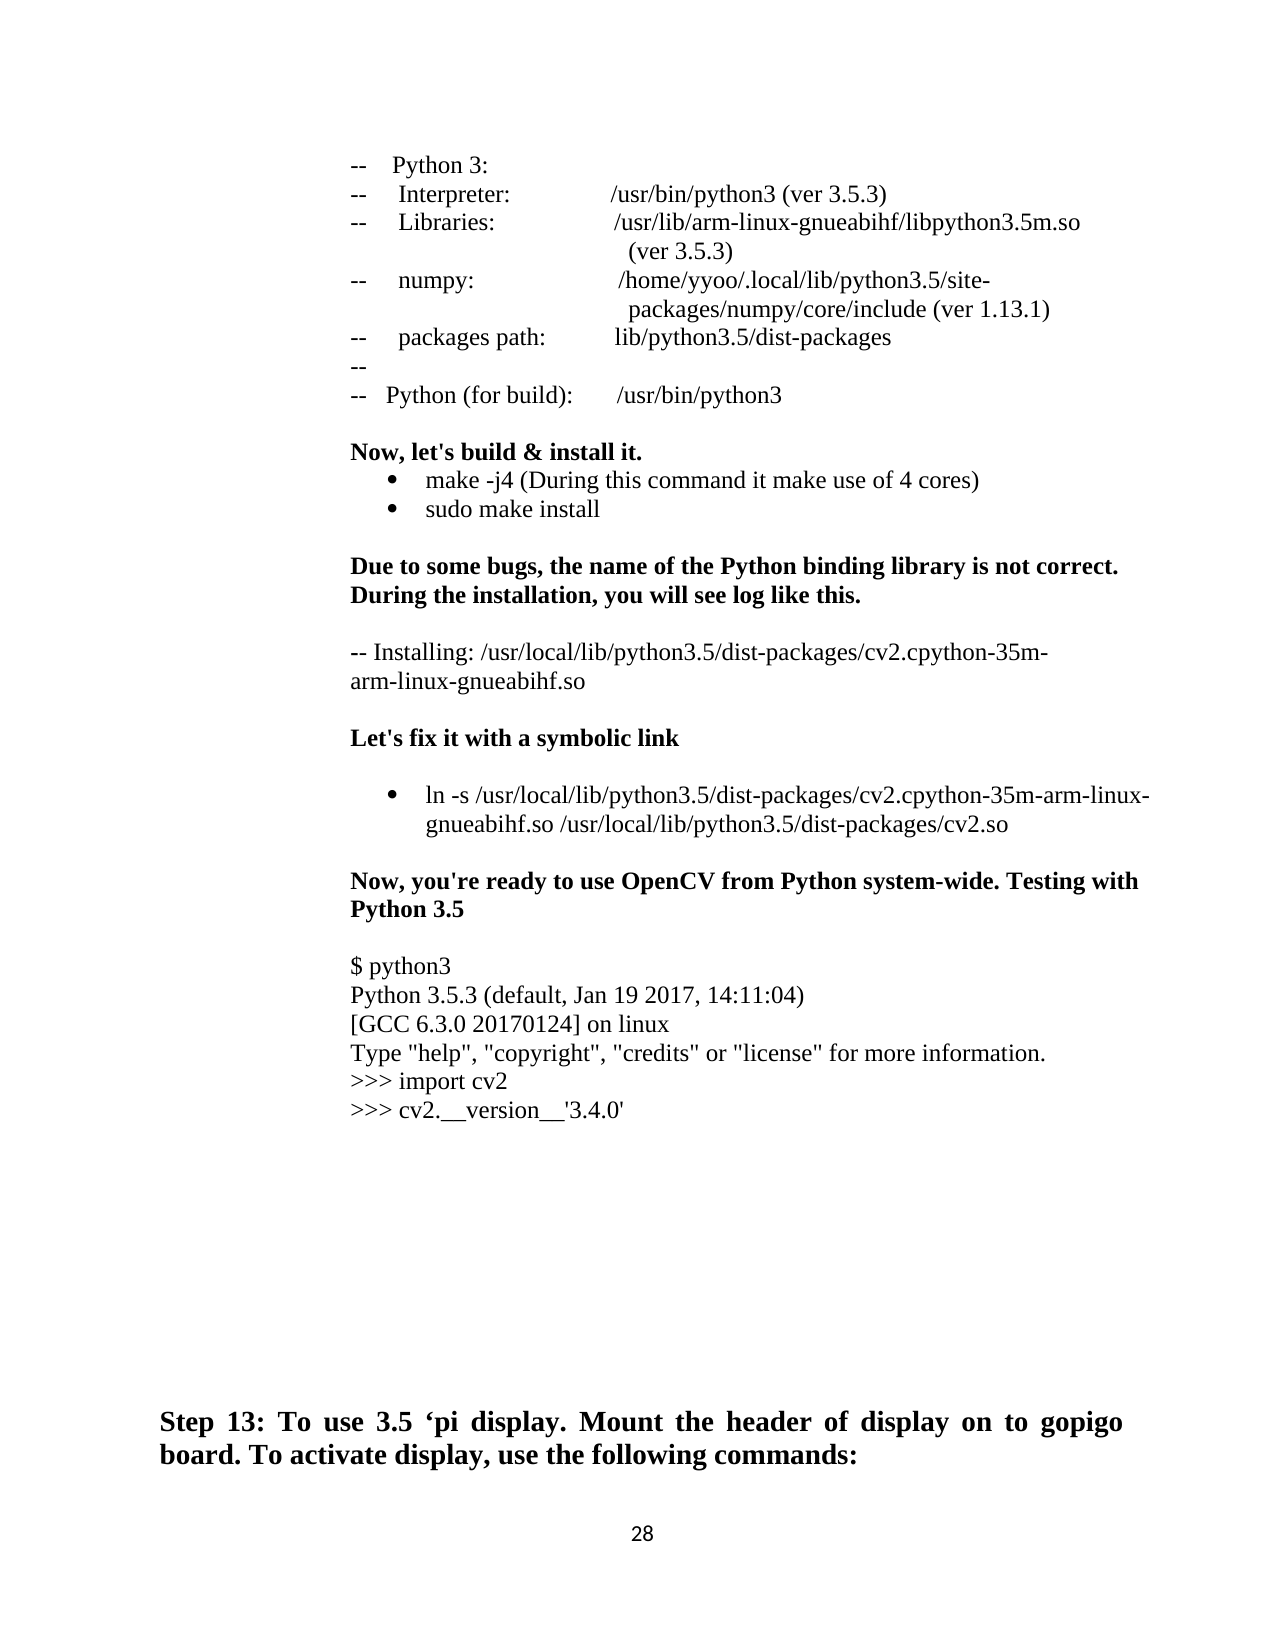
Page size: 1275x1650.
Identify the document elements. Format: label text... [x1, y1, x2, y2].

text >>> cv2.__version__'3.4.0' [159, 1095, 1153, 1124]
text -- Installing: /usr/local/lib/python3.5/dist-packages/cv2.cpython-35m- [234, 637, 1125, 666]
text -- Interpreter: /usr/bin/python3 (ver 3.5.3) [255, 179, 1125, 207]
text Now, you're ready to use OpenCV from Python system-wide. Testing with [159, 866, 1153, 894]
list ln -s /usr/local/lib/python3.5/dist-packages/cv2.cpython-35m-arm-linux-gnueabihf.so /usr/local/lib/python3.5/dist-packages/cv2.so [388, 780, 1153, 838]
text -- Python 3: [255, 150, 1125, 179]
text Now, let's build & install it. [159, 437, 1125, 466]
text (ver 3.5.3) [309, 236, 1125, 265]
text During the installation, you will see log like this. [234, 580, 1125, 608]
text Python 3.5 [159, 894, 1153, 923]
text Python 3.5.3 (default, Jan 19 2017, 14:11:04) [159, 980, 1153, 1009]
text Step 13: To use 3.5 ‘pi display. Mount the header of display on to gopigo board. To activate display, use the following commands: [159, 1404, 1125, 1471]
text -- numpy: /home/yyoo/.local/lib/python3.5/site- [309, 265, 1125, 294]
text Type "help", "copyright", "credits" or "license" for more information. [159, 1038, 1153, 1066]
text packages/numpy/core/include (ver 1.13.1) [309, 294, 1125, 322]
text [GCC 6.3.0 20170124] on linux [159, 1009, 1153, 1038]
text Let's fix it with a symbolic link [234, 723, 1125, 752]
text arm-linux-gnueabihf.so [234, 666, 1125, 695]
text -- [255, 351, 1125, 380]
text >>> import cv2 [159, 1066, 1153, 1095]
text Due to some bugs, the name of the Python binding library is not correct. [234, 551, 1125, 580]
text $ python3 [159, 951, 1153, 980]
list make -j4 (During this command it make use of 4 cores) [388, 466, 1125, 494]
list sudo make install [388, 494, 1125, 523]
text -- Libraries: /usr/lib/arm-linux-gnueabihf/libpython3.5m.so [309, 207, 1125, 236]
text -- packages path: lib/python3.5/dist-packages [255, 322, 1125, 351]
text -- Python (for build): /usr/bin/python3 [255, 380, 1125, 409]
